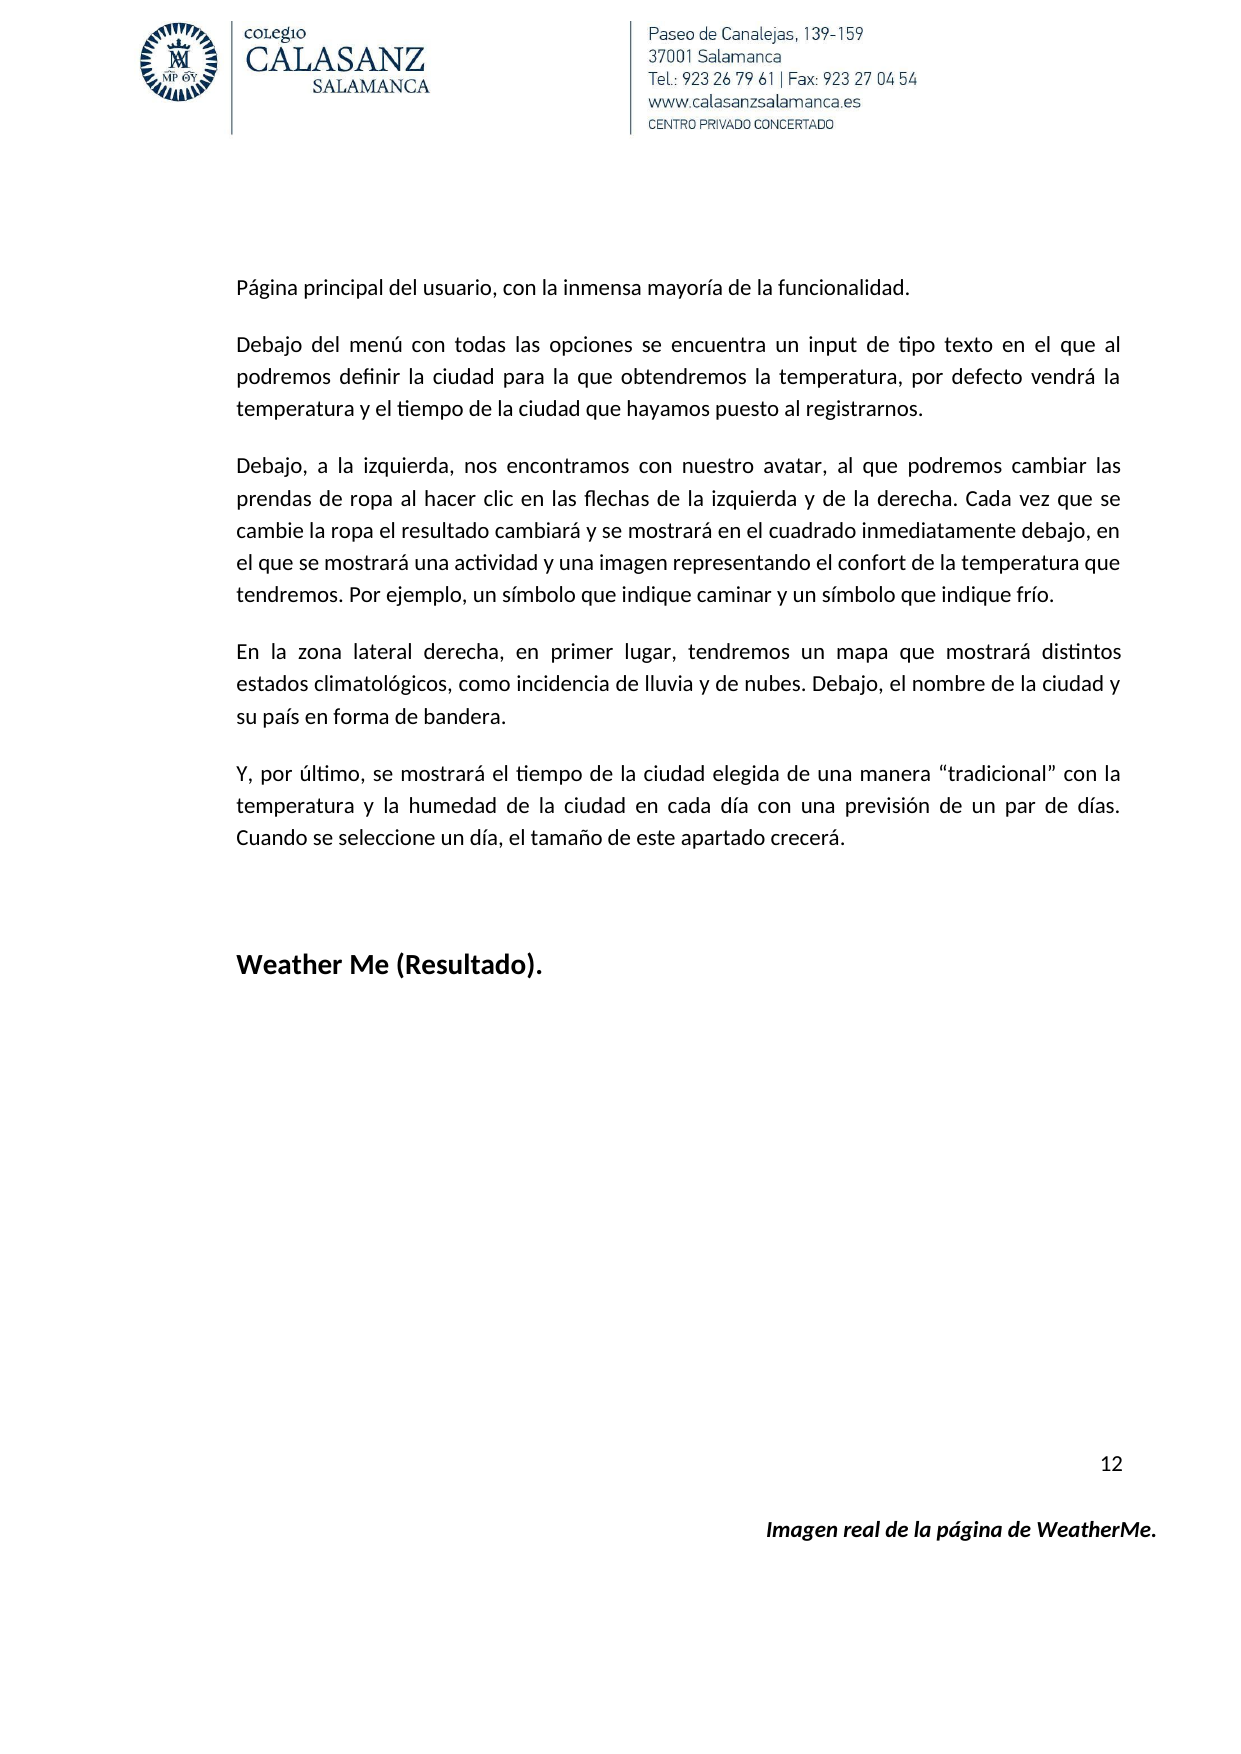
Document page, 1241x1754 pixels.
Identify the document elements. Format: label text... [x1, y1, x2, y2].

text Debajo, a la izquierda, nos encontramos con nuestro avatar, al que podremos cambiar las prendas de ropa al hacer clic en las flechas de la izquierda y de la derecha. Cada vez que se cambie la ropa el resultado cambiará y se mostrará en el cuadrado inmediatamente debajo, en el que se mostrará una actividad y una imagen representando el confort de la temperatura que tendremos. Por ejemplo, un símbolo que indique caminar y un símbolo que indique frío. [236, 451, 1123, 608]
text Y, por último, se mostrará el tiempo de la ciudad elegida de una manera “tradicional” con la temperatura y la humedad de la ciudad en cada día con una previsión de un par de días. Cuando se seleccione un día, el tamaño de este apartado crecerá. [236, 759, 1123, 851]
text Weather Me (Resultado). [236, 946, 1123, 982]
picture [98, 21, 985, 145]
text En la zona lateral derecha, en primer lugar, tendremos un mapa que mostrará distintos estados climatológicos, como incidencia de lluvia y de nubes. Debajo, el nombre de la ciudad y su país en forma de bandera. [236, 637, 1123, 730]
text Página principal del usuario, con la inmensa mayoría de la funcionalidad. [236, 273, 1123, 301]
text Debajo del menú con todas las opciones se encuentra un input de tipo texto en el que al podremos definir la ciudad para la que obtendremos la temperatura, por defecto vendrá la temperatura y el tiempo de la ciudad que hayamos puesto al registrarnos. [236, 330, 1123, 422]
